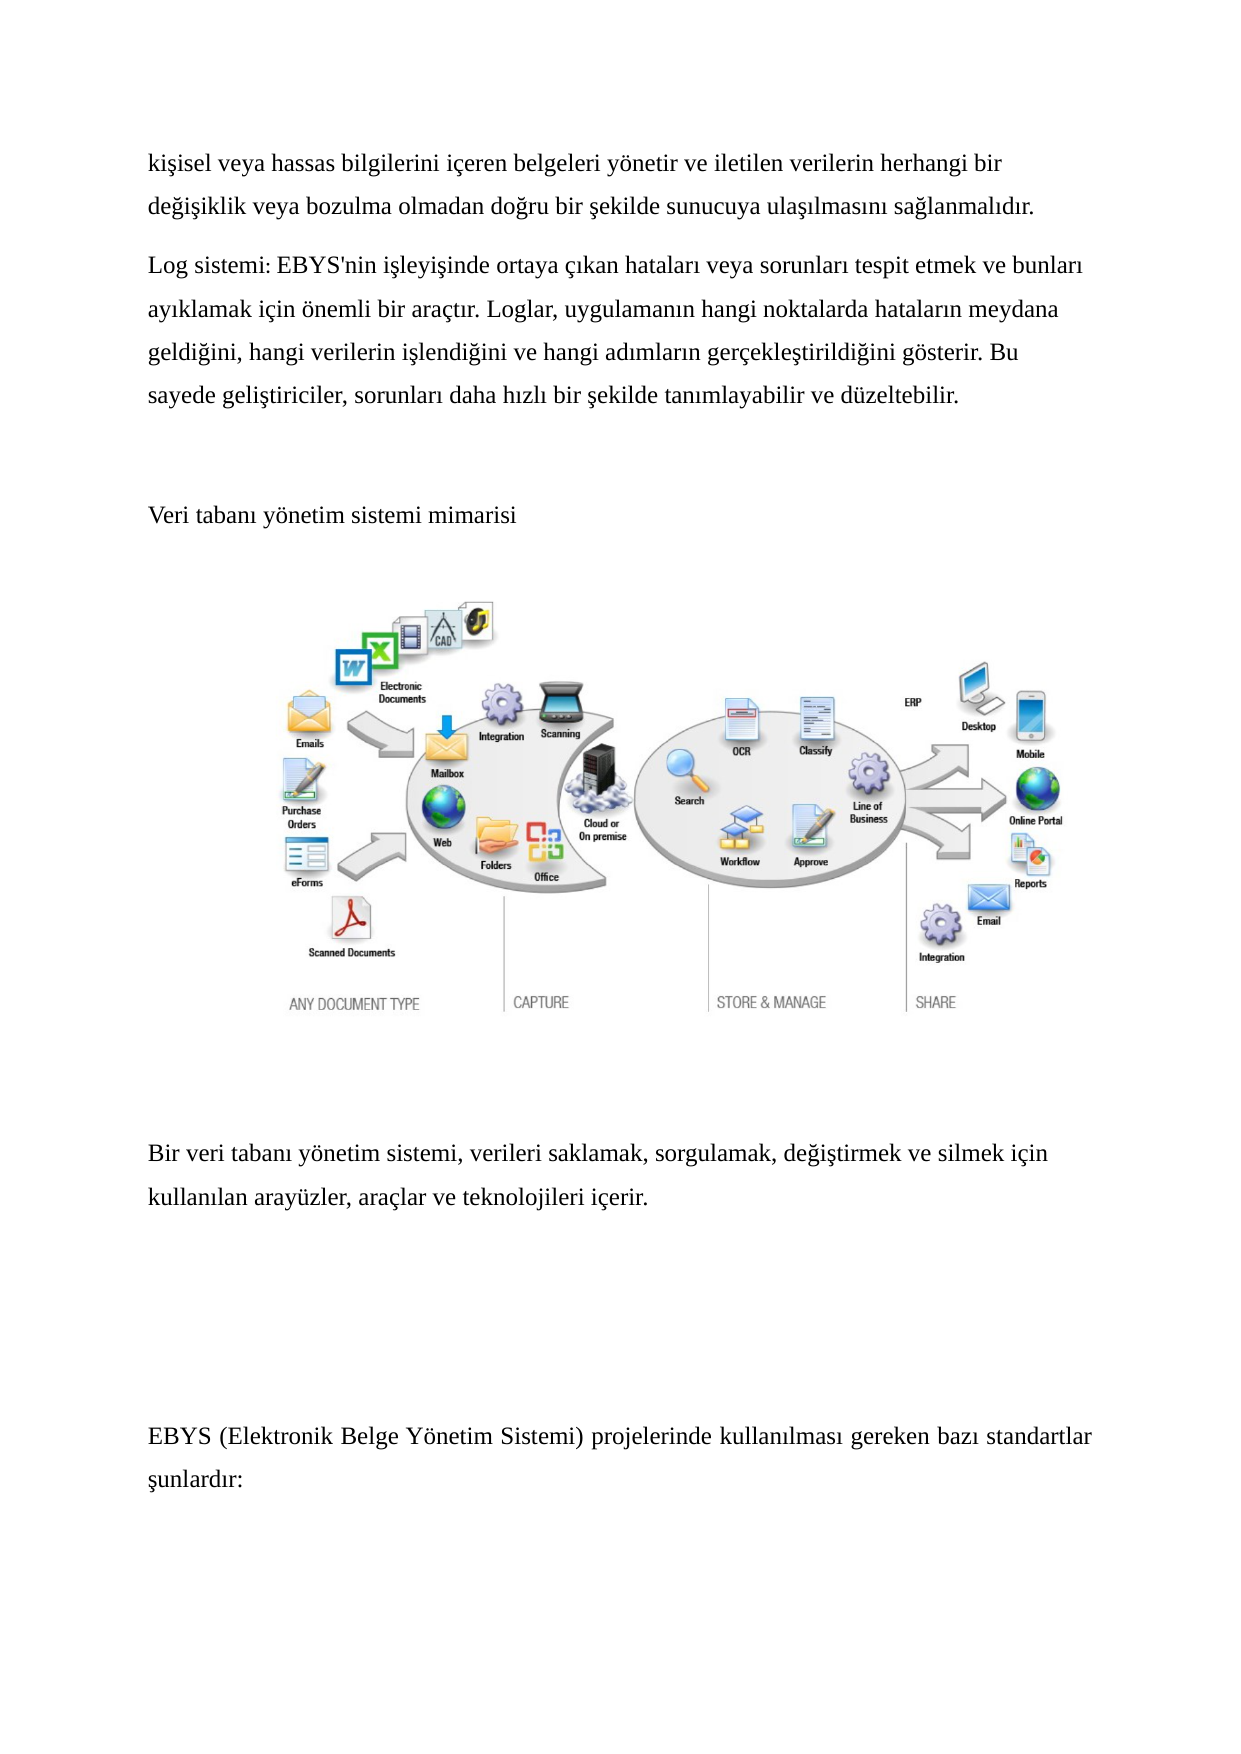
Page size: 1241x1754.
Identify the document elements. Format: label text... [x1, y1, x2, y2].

text Log sistemi: EBYS'nin işleyişinde ortaya çıkan hataları veya sorunları tespit etmek ve bunları ayıklamak için önemli bir araçtır. Loglar, uygulamanın hangi noktalarda hataların meydana geldiğini, hangi verilerin işlendiğini ve hangi adımların gerçekleştirildiğini gösterir. Bu sayede geliştiriciler, sorunları daha hızlı bir şekilde tanımlayabilir ve düzeltebilir. [148, 251, 1093, 409]
text EBYS (Elektronik Belge Yönetim Sistemi) projelerinde kullanılması gereken bazı standartlar şunlardır: [148, 1421, 1093, 1493]
picture [147, 559, 1191, 1049]
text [148, 148, 1093, 219]
text Bir veri tabanı yönetim sistemi, verileri saklamak, sorgulamak, değiştirmek ve silmek için kullanılan arayüzler, araçlar ve teknolojileri içerir. [148, 1138, 1093, 1210]
text Veri tabanı yönetim sistemi mimarisi [148, 500, 1093, 528]
